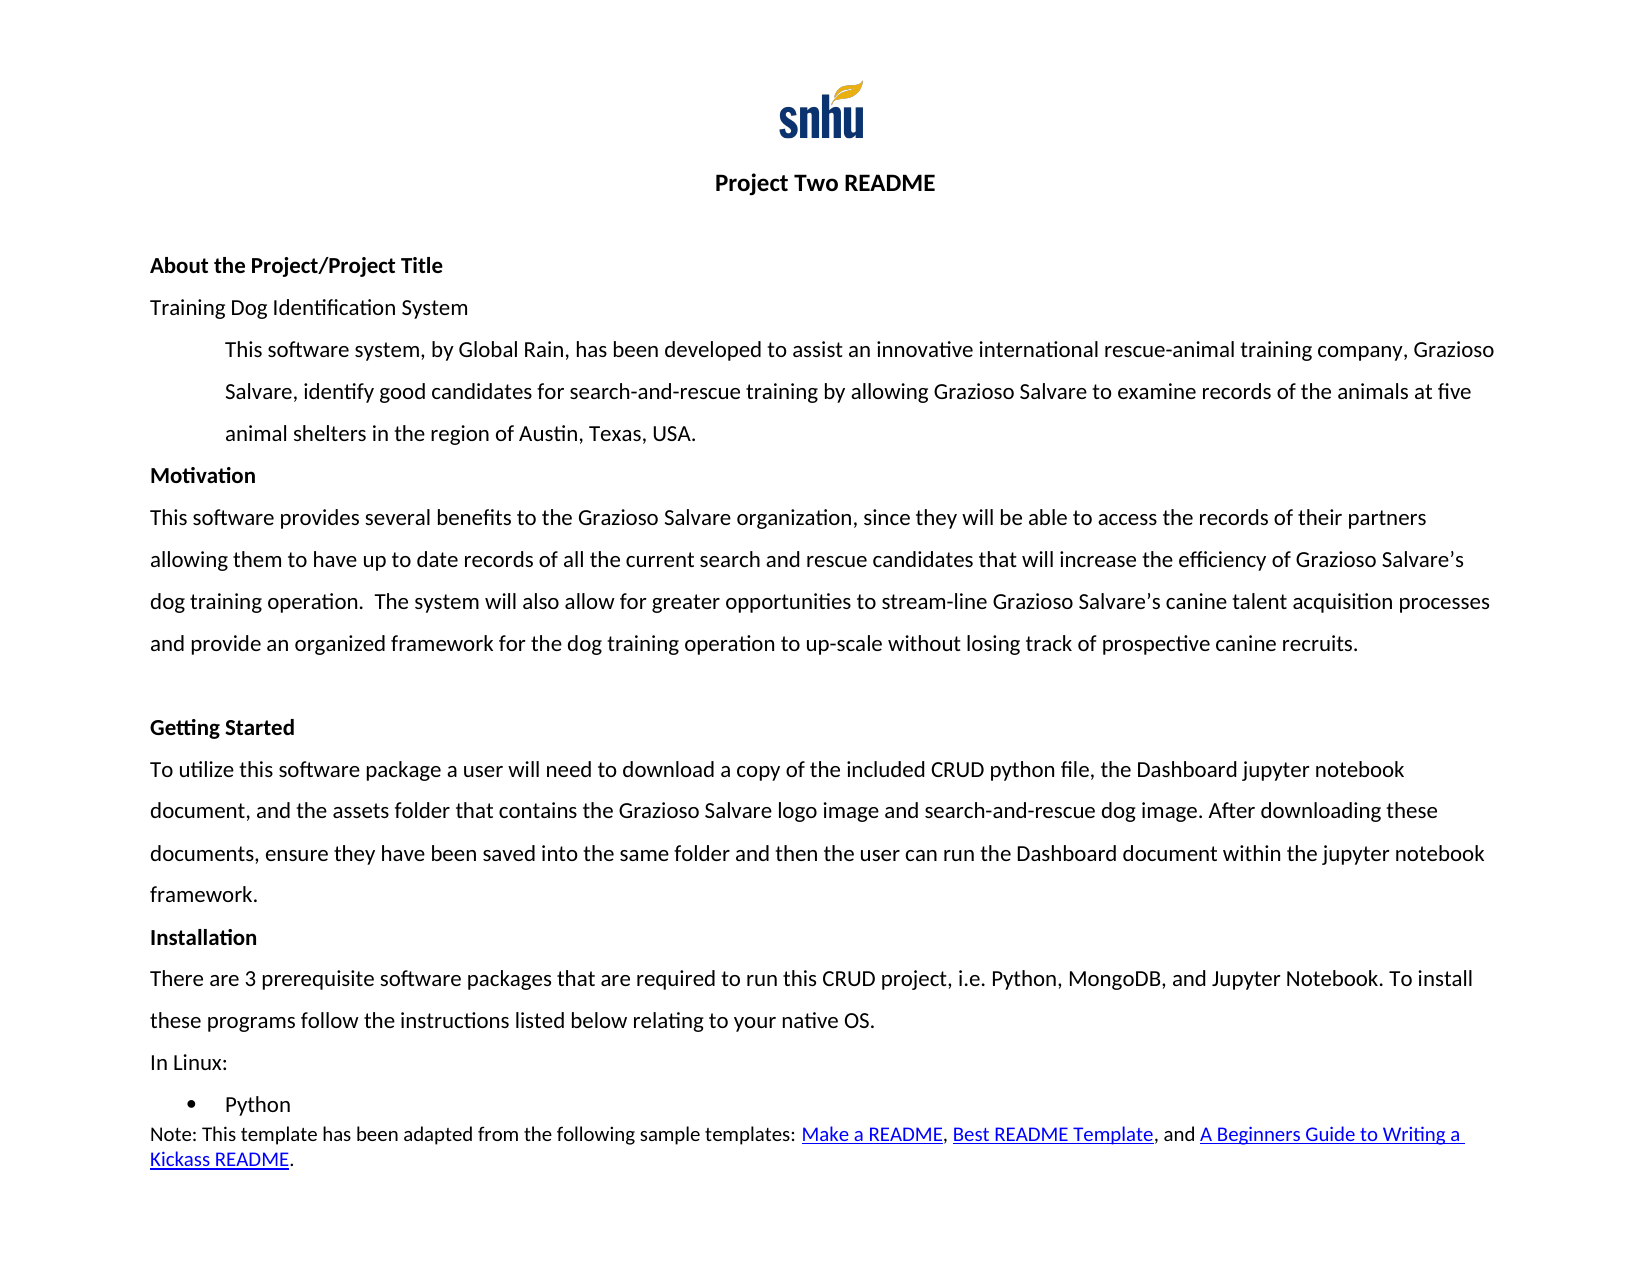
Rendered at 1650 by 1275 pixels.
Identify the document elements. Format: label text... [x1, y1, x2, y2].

list Python [187, 1091, 1500, 1118]
picture [760, 75, 890, 147]
subtitle Motivation [150, 461, 1500, 489]
subtitle Project Two README [150, 167, 1500, 198]
text To utilize this software package a user will need to download a copy of the included CRUD python file, the Dashboard jupyter notebook document, and the assets folder that contains the Grazioso Salvare logo image and search-and-rescue dog image. After downloading these documents, ensure they have been saved into the same folder and then the user can run the Dashboard document within the jupyter notebook framework. [150, 755, 1500, 909]
text This software system, by Global Rain, has been developed to assist an innovative international rescue-animal training company, Grazioso Salvare, identify good candidates for search-and-rescue training by allowing Grazioso Salvare to examine records of the animals at five animal shelters in the region of Austin, Texas, USA. [225, 335, 1500, 447]
text There are 3 prerequisite software packages that are required to run this CRUD project, i.e. Python, MongoDB, and Jupyter Notebook. To install these programs follow the instructions listed below relating to your native OS. [150, 964, 1500, 1034]
subtitle Getting Started [150, 713, 1500, 741]
subtitle Installation [150, 923, 1500, 951]
text This software provides several benefits to the Grazioso Salvare organization, since they will be able to access the records of their partners allowing them to have up to date records of all the current search and rescue candidates that will increase the efficiency of Grazioso Salvare’s dog training operation. The system will also allow for greater opportunities to stream-line Grazioso Salvare’s canine talent acquisition processes and provide an organized framework for the dog training operation to up-scale without losing track of prospective canine recruits. [150, 503, 1500, 657]
text Training Dog Identification System [150, 293, 1500, 321]
subtitle About the Project/Project Title [150, 251, 1500, 279]
text In Linux: [150, 1048, 1500, 1077]
